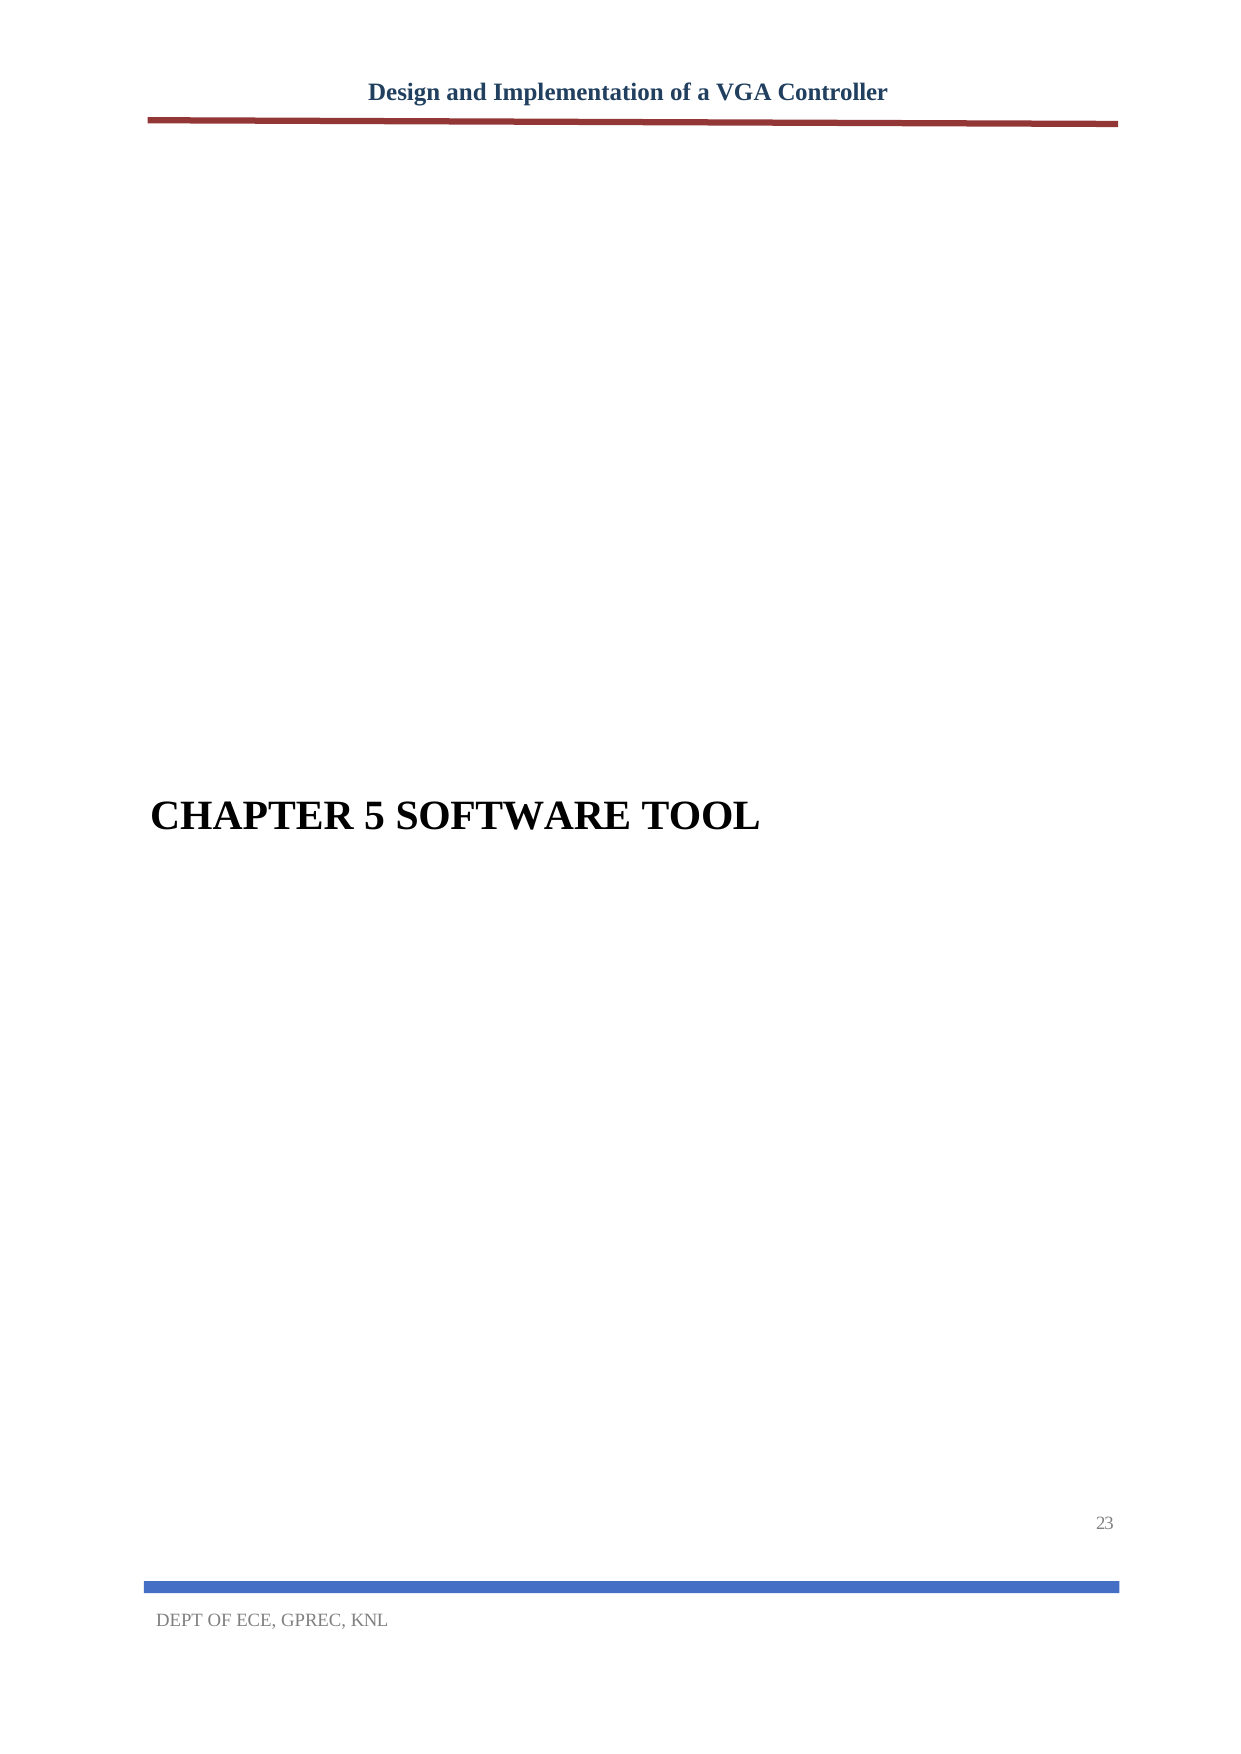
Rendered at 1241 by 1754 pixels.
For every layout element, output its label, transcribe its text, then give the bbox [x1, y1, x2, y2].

subtitle CHAPTER 5 SOFTWARE TOOL [150, 791, 1090, 839]
